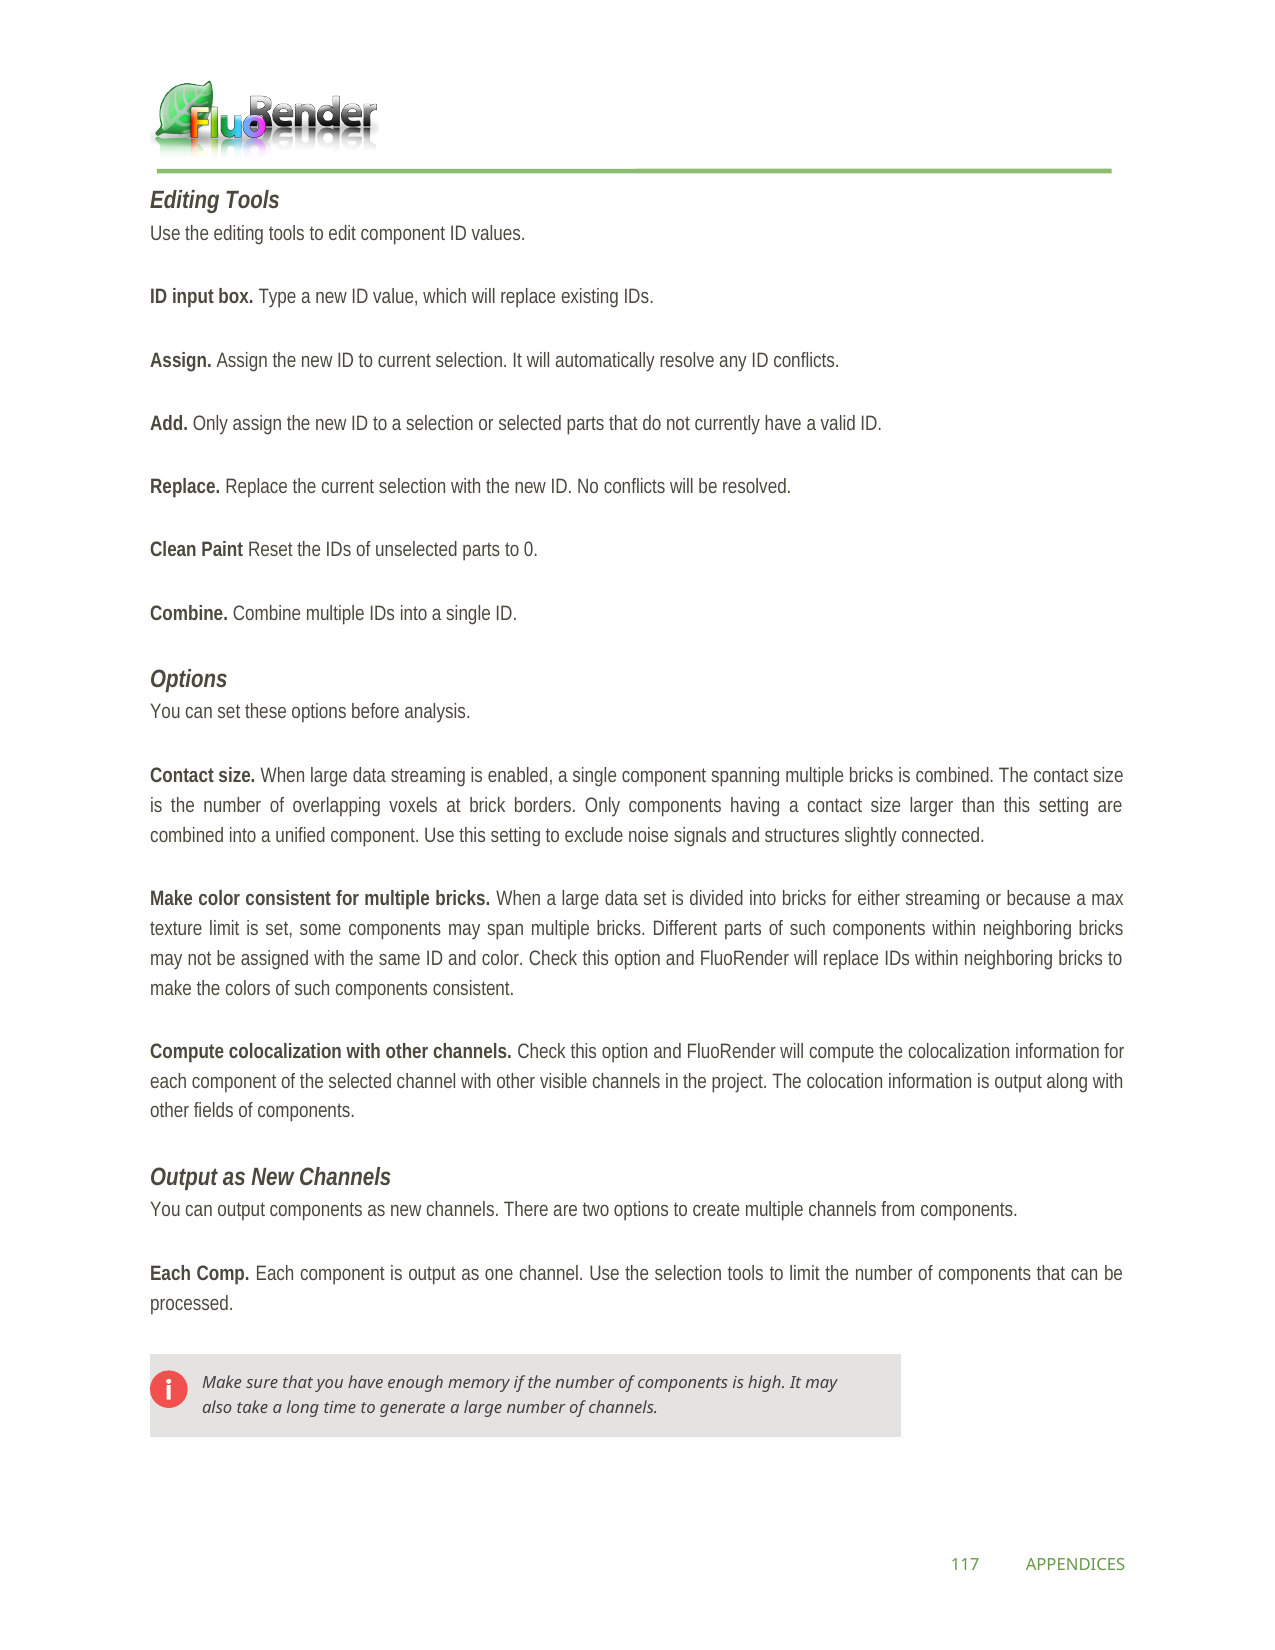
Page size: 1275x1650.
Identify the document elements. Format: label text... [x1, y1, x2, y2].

text Each Comp. Each component is output as one channel. Use the selection tools to limit the number of components that can be processed. [150, 1261, 1125, 1314]
text ID input box. Type a new ID value, which will replace existing IDs. [150, 284, 1125, 308]
text Combine. Combine multiple IDs into a single ID. [150, 601, 1125, 624]
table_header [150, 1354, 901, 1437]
text Clean Paint Reset the IDs of unselected parts to 0. [150, 537, 1125, 561]
text You can set these options before analysis. [150, 699, 1125, 723]
text You can output components as new channels. There are two options to create multiple channels from components. [150, 1197, 1125, 1221]
picture [150, 75, 379, 162]
text Make color consistent for multiple bricks. When a large data set is divided into bricks for either streaming or because a max texture limit is set, some components may span multiple bricks. Different parts of such components within neighboring bricks may not be assigned with the same ID and color. Check this option and FluoRender will replace IDs within neighboring bricks to make the colors of such components consistent. [150, 886, 1125, 999]
text Contact size. When large data streaming is enabled, a single component spanning multiple bricks is combined. The contact size is the number of overlapping voxels at brick borders. Only components having a contact size larger than this setting are combined into a unified component. Use this setting to exclude noise signals and structures slightly connected. [150, 763, 1125, 846]
text Replace. Replace the current selection with the new ID. No conflicts will be resolved. [150, 474, 1125, 498]
text Use the editing tools to edit component ID values. [150, 221, 1125, 245]
subtitle Options [150, 664, 1125, 692]
text Add. Only assign the new ID to a selection or selected parts that do not currently have a valid ID. [150, 411, 1125, 435]
text Compute colocalization with other channels. Check this option and FluoRender will compute the colocalization information for each component of the selected channel with other visible channels in the project. The colocation information is output along with other fields of components. [150, 1039, 1125, 1122]
text Assign. Assign the new ID to current selection. It will automatically resolve any ID conflicts. [150, 348, 1125, 372]
subtitle Editing Tools [150, 185, 1125, 214]
subtitle Output as New Channels [150, 1162, 1125, 1190]
